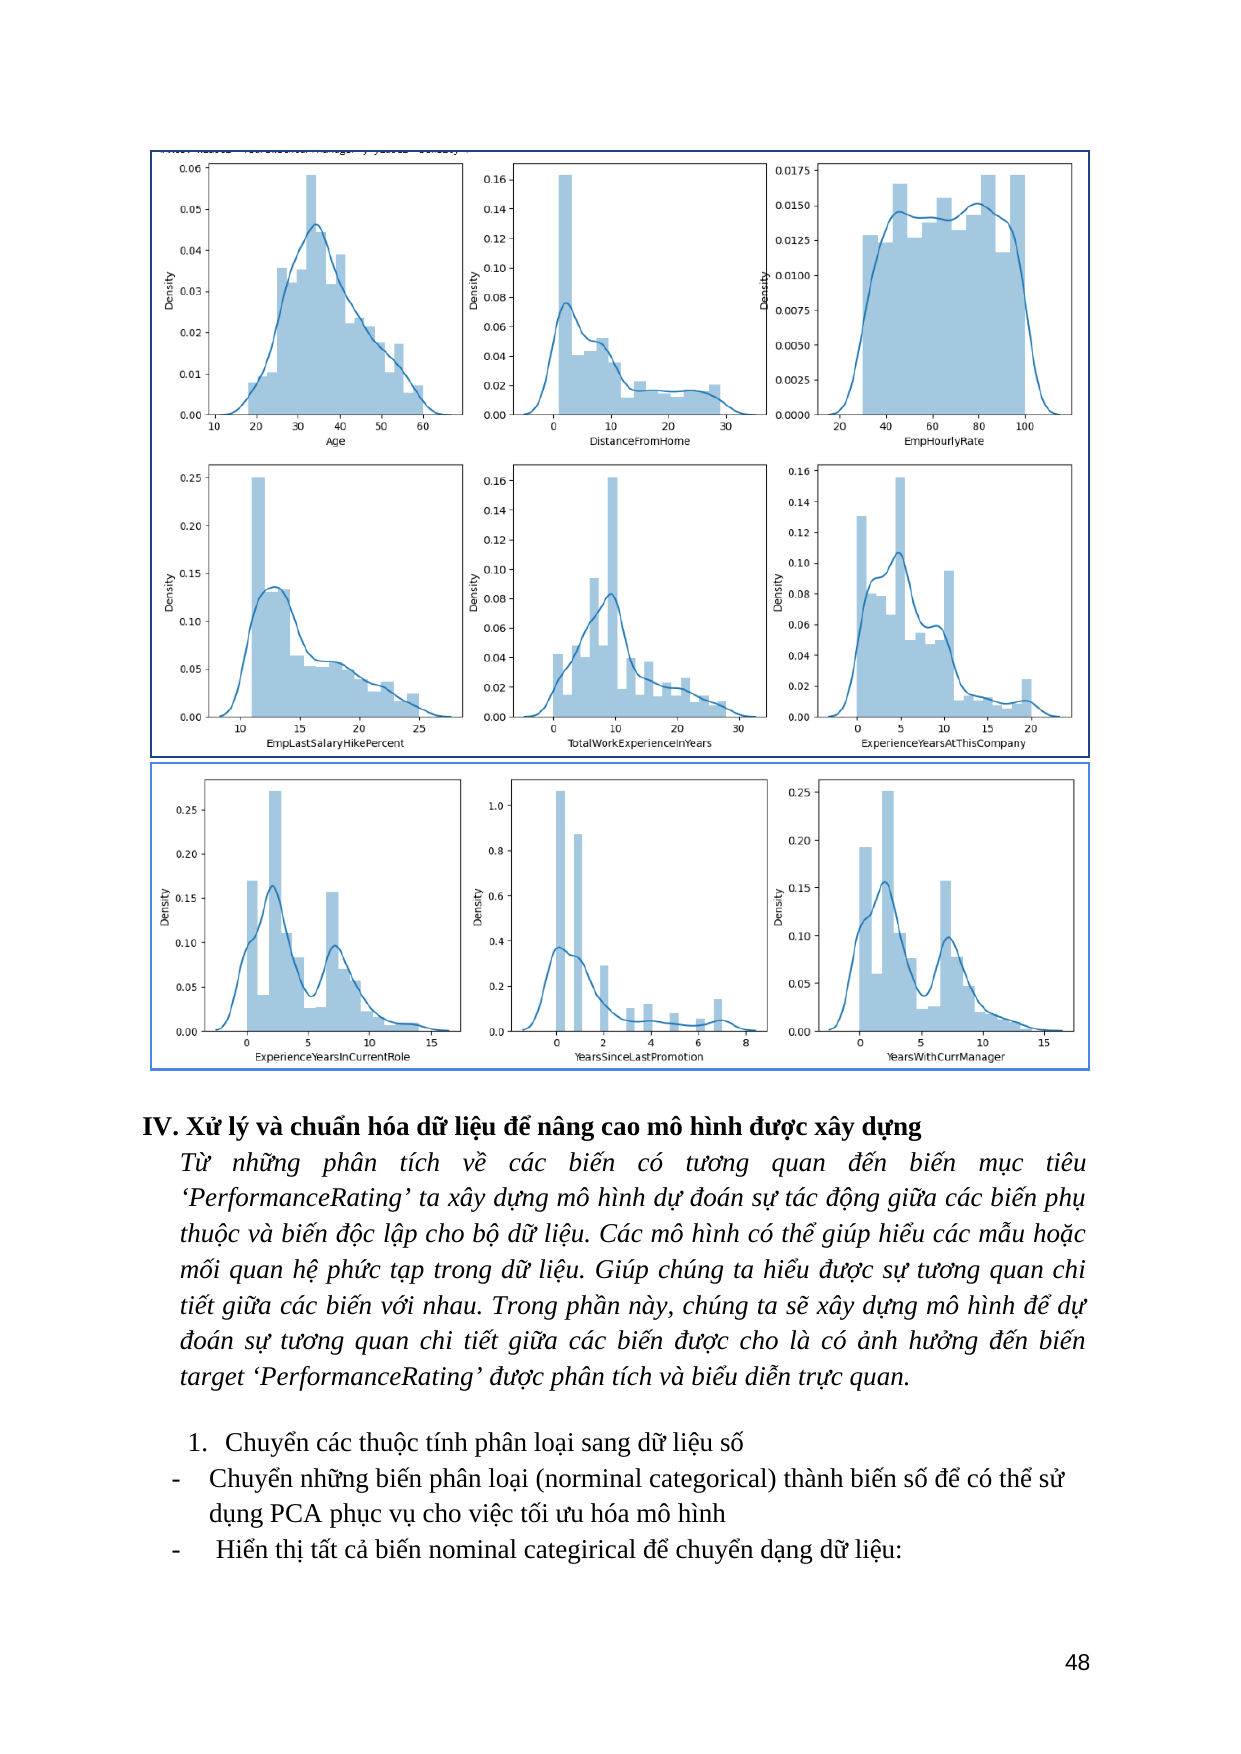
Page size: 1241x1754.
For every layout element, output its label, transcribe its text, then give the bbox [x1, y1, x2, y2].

list Hiển thị tất cả biến nominal categirical để chuyển dạng dữ liệu: [171, 1533, 1090, 1564]
list Chuyển những biến phân loại (norminal categorical) thành biến số để có thể sử dụng PCA phục vụ cho việc tối ưu hóa mô hình [171, 1462, 1090, 1529]
text Từ những phân tích về các biến có tương quan đến biến mục tiêu ‘PerformanceRating’ ta xây dựng mô hình dự đoán sự tác động giữa các biến phụ thuộc và biến độc lập cho bộ dữ liệu. Các mô hình có thể giúp hiểu các mẫu hoặc mối quan hệ phức tạp trong dữ liệu. Giúp chúng ta hiểu được sự tương quan chi tiết giữa các biến với nhau. Trong phần này, chúng ta sẽ xây dựng mô hình để dự đoán sự tương quan chi tiết giữa các biến được cho là có ảnh hưởng đến biến target ‘PerformanceRating’ được phân tích và biểu diễn trực quan. [179, 1146, 1090, 1391]
picture [152, 764, 1088, 1068]
subtitle Chuyển các thuộc tính phân loại sang dữ liệu số [187, 1426, 1090, 1457]
picture [152, 152, 1088, 756]
subtitle IV. Xử lý và chuẩn hóa dữ liệu để nâng cao mô hình được xây dựng [142, 1110, 1090, 1141]
